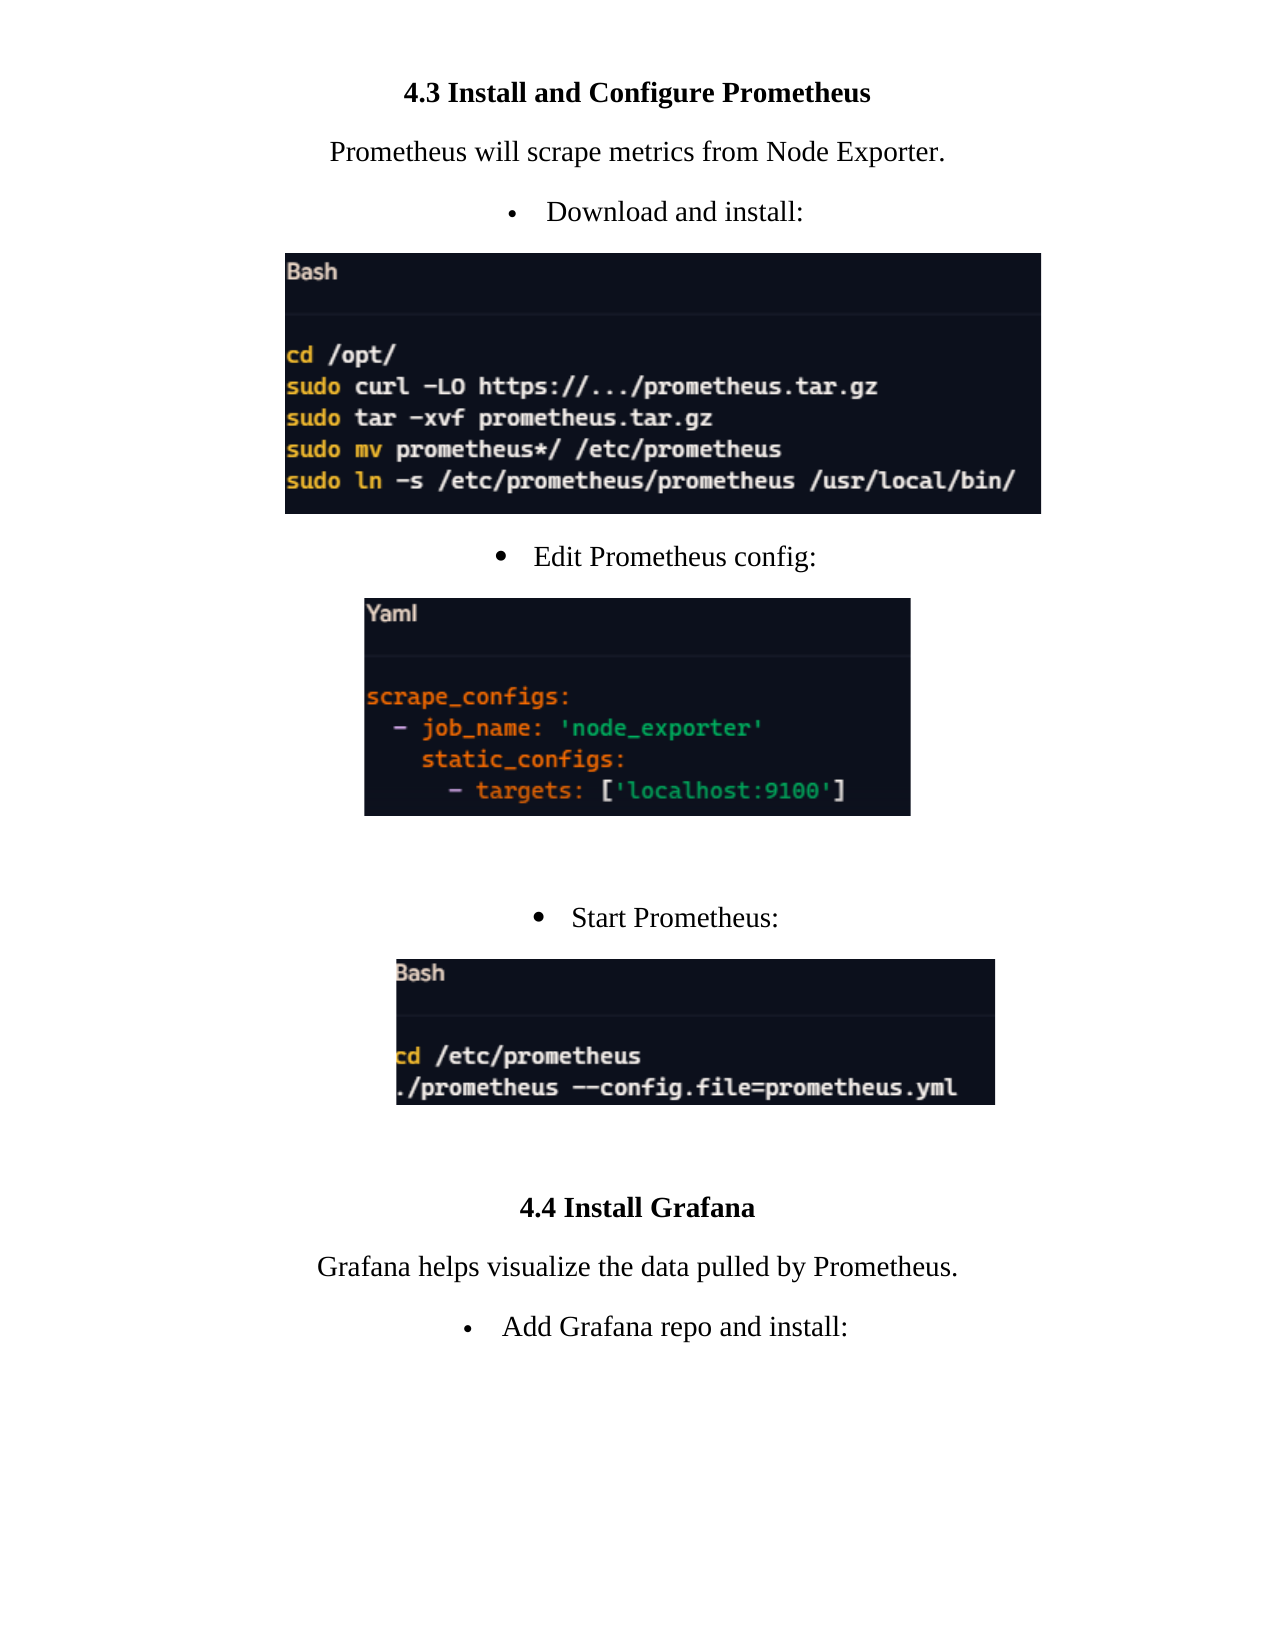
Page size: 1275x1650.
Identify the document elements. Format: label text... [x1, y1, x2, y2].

list Start Prometheus: [112, 900, 1200, 934]
list Add Grafana repo and install: [112, 1309, 1200, 1342]
list Edit Prometheus config: [112, 539, 1200, 573]
text Grafana helps visualize the data pulled by Prometheus. [75, 1249, 1200, 1283]
text 4.4 Install Grafana [75, 1190, 1200, 1223]
list Download and install: [112, 194, 1200, 227]
picture [364, 598, 911, 816]
text Prometheus will scrape metrics from Node Exporter. [75, 134, 1200, 168]
text 4.3 Install and Configure Prometheus [75, 75, 1200, 108]
picture [285, 253, 1042, 514]
picture [396, 959, 996, 1105]
